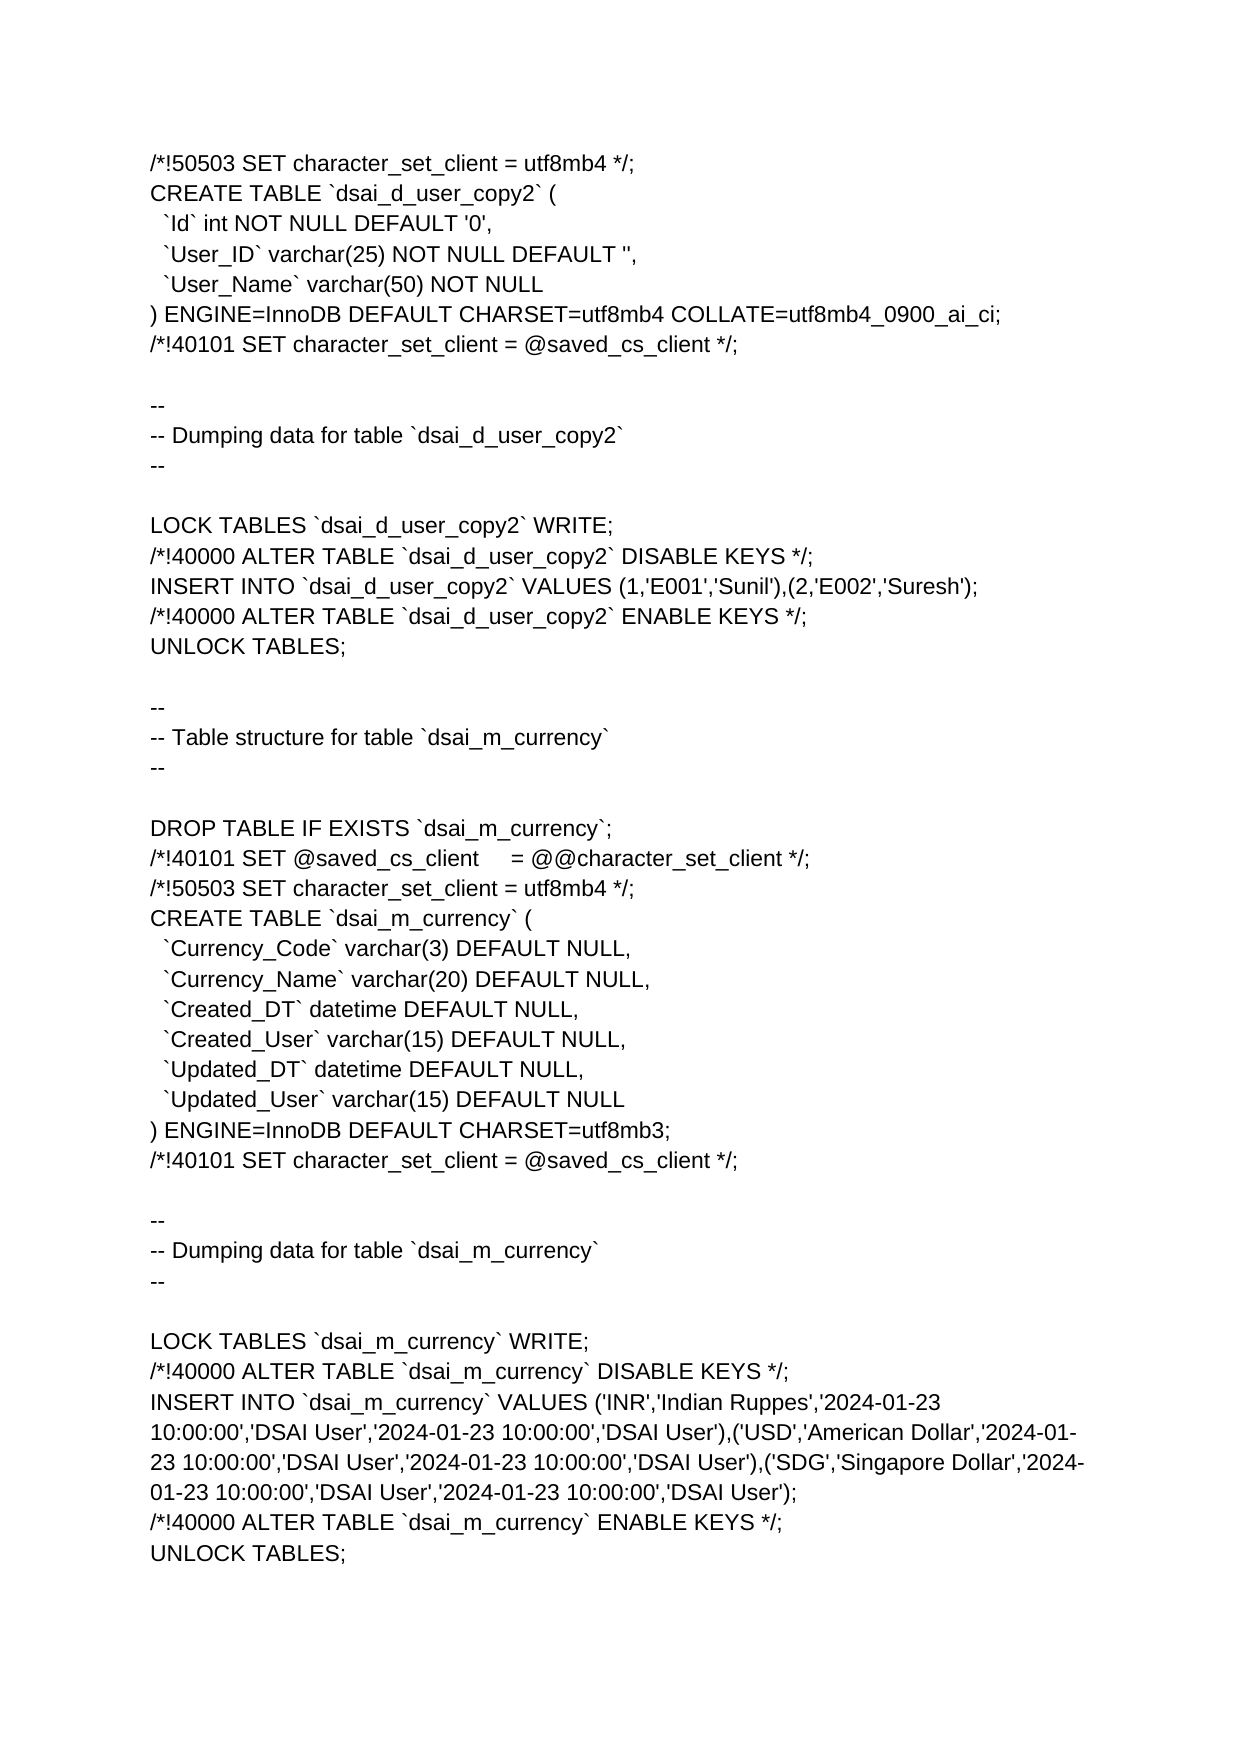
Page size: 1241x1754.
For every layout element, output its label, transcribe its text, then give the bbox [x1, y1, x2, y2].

text UNLOCK TABLES; [150, 633, 1090, 660]
text CREATE TABLE `dsai_m_currency` ( [150, 905, 1090, 932]
text `Id` int NOT NULL DEFAULT '0', [150, 210, 1090, 237]
text -- [150, 1207, 1090, 1234]
text -- [150, 754, 1090, 781]
text `User_Name` varchar(50) NOT NULL [150, 271, 1090, 297]
text -- [150, 694, 1090, 720]
text `Created_DT` datetime DEFAULT NULL, [150, 996, 1090, 1022]
text -- Table structure for table `dsai_m_currency` [150, 724, 1090, 750]
text LOCK TABLES `dsai_m_currency` WRITE; [150, 1328, 1090, 1354]
text DROP TABLE IF EXISTS `dsai_m_currency`; [150, 814, 1090, 841]
text /*!50503 SET character_set_client = utf8mb4 */; [150, 150, 1090, 176]
text -- [150, 452, 1090, 478]
text `Updated_DT` datetime DEFAULT NULL, [150, 1056, 1090, 1083]
text INSERT INTO `dsai_m_currency` VALUES ('INR','Indian Ruppes','2024-01-23 10:00:00','DSAI User','2024-01-23 10:00:00','DSAI User'),('USD','American Dollar','2024-01-23 10:00:00','DSAI User','2024-01-23 10:00:00','DSAI User'),('SDG','Singapore Dollar','2024-01-23 10:00:00','DSAI User','2024-01-23 10:00:00','DSAI User'); [150, 1388, 1090, 1506]
text /*!40000 ALTER TABLE `dsai_m_currency` DISABLE KEYS */; [150, 1358, 1090, 1385]
text ) ENGINE=InnoDB DEFAULT CHARSET=utf8mb3; [150, 1117, 1090, 1143]
text ) ENGINE=InnoDB DEFAULT CHARSET=utf8mb4 COLLATE=utf8mb4_0900_ai_ci; [150, 301, 1090, 327]
text /*!40101 SET character_set_client = @saved_cs_client */; [150, 1147, 1090, 1173]
text /*!40101 SET character_set_client = @saved_cs_client */; [150, 331, 1090, 358]
text `Currency_Name` varchar(20) DEFAULT NULL, [150, 966, 1090, 992]
text -- [150, 1268, 1090, 1294]
text /*!40000 ALTER TABLE `dsai_d_user_copy2` ENABLE KEYS */; [150, 603, 1090, 629]
text -- [150, 392, 1090, 418]
text `Created_User` varchar(15) DEFAULT NULL, [150, 1026, 1090, 1052]
text /*!50503 SET character_set_client = utf8mb4 */; [150, 875, 1090, 901]
text INSERT INTO `dsai_d_user_copy2` VALUES (1,'E001','Sunil'),(2,'E002','Suresh'); [150, 573, 1090, 599]
text /*!40000 ALTER TABLE `dsai_d_user_copy2` DISABLE KEYS */; [150, 543, 1090, 569]
text -- Dumping data for table `dsai_m_currency` [150, 1237, 1090, 1264]
text `Currency_Code` varchar(3) DEFAULT NULL, [150, 935, 1090, 962]
text `Updated_User` varchar(15) DEFAULT NULL [150, 1086, 1090, 1113]
text -- Dumping data for table `dsai_d_user_copy2` [150, 422, 1090, 448]
text LOCK TABLES `dsai_d_user_copy2` WRITE; [150, 512, 1090, 539]
text UNLOCK TABLES; [150, 1539, 1090, 1566]
text /*!40000 ALTER TABLE `dsai_m_currency` ENABLE KEYS */; [150, 1509, 1090, 1536]
text `User_ID` varchar(25) NOT NULL DEFAULT '', [150, 241, 1090, 267]
text CREATE TABLE `dsai_d_user_copy2` ( [150, 180, 1090, 207]
text /*!40101 SET @saved_cs_client = @@character_set_client */; [150, 845, 1090, 871]
